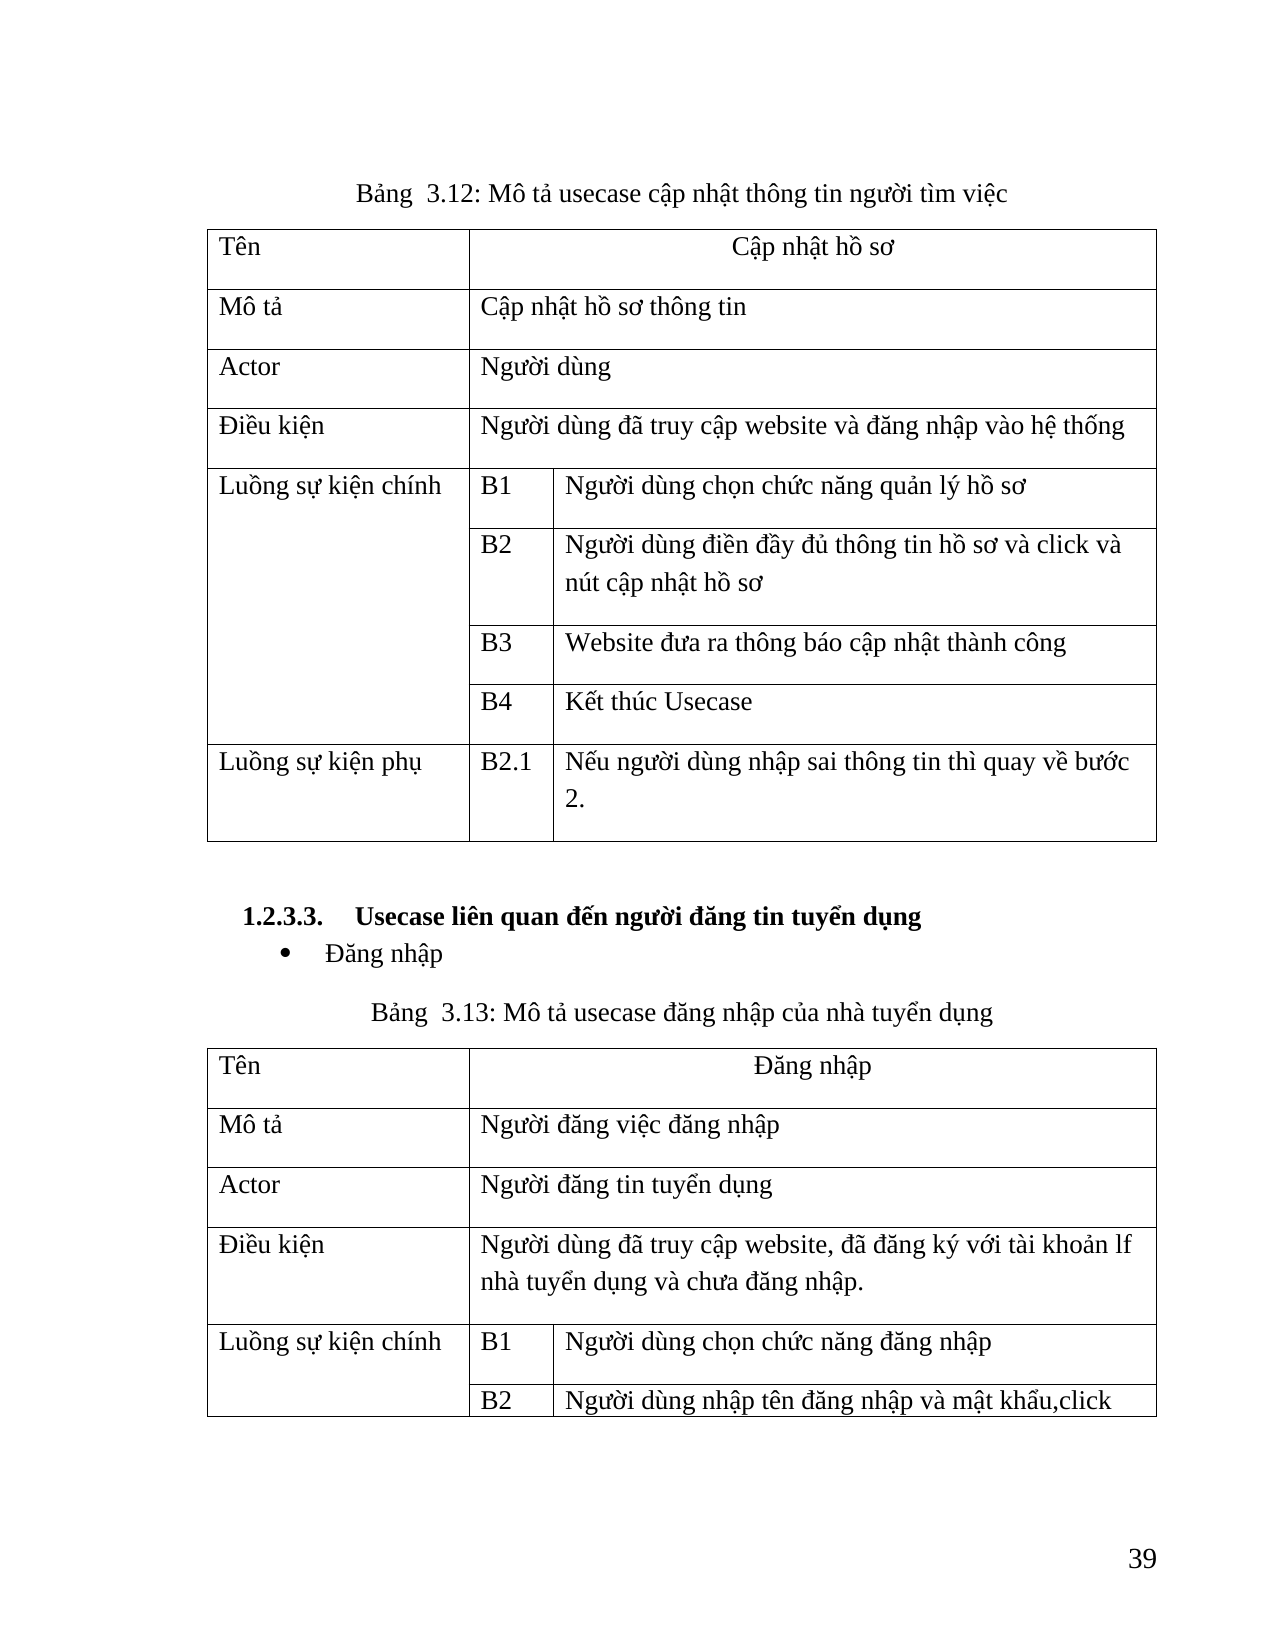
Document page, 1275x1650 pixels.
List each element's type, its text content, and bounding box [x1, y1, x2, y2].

table_cell Kết thúc Usecase [554, 685, 1156, 744]
table_cell B2.1 [470, 745, 553, 841]
table_cell B1 [470, 469, 553, 528]
table_cell Người dùng đã truy cập website và đăng nhập vào hệ thống [470, 409, 1156, 468]
table_cell Actor [208, 350, 469, 408]
table_cell Người đăng tin tuyển dụng [470, 1168, 1156, 1227]
table_cell B4 [470, 685, 553, 744]
table_cell B2 [470, 1385, 553, 1416]
table_cell Người dùng điền đầy đủ thông tin hồ sơ và click và nút cập nhật hồ sơ [554, 529, 1156, 624]
table_header Tên [208, 1049, 469, 1107]
table_cell Mô tả [208, 290, 469, 348]
table_cell Điều kiện [208, 409, 469, 468]
list Đăng nhập [281, 937, 1157, 969]
table_cell Người đăng việc đăng nhập [470, 1109, 1156, 1167]
table_cell Người dùng đã truy cập website, đã đăng ký với tài khoản lf nhà tuyển dụng và chưa đăng nhập. [470, 1228, 1156, 1324]
table_header Tên [208, 230, 469, 289]
text Bảng 3.13: Mô tả usecase đăng nhập của nhà tuyển dụng [207, 996, 1157, 1027]
table_cell Luồng sự kiện chính [208, 469, 469, 744]
table_cell Điều kiện [208, 1228, 469, 1324]
table_cell Website đưa ra thông báo cập nhật thành công [554, 626, 1156, 684]
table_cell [554, 1385, 1156, 1416]
table_header Đăng nhập [470, 1049, 1156, 1107]
table_cell Nếu người dùng nhập sai thông tin thì quay về bước 2. [554, 745, 1156, 841]
table_cell Cập nhật hồ sơ thông tin [470, 290, 1156, 348]
table_cell Người dùng [470, 350, 1156, 408]
table_cell Mô tả [208, 1109, 469, 1167]
table_cell B3 [470, 626, 553, 684]
table_header Cập nhật hồ sơ [470, 230, 1156, 289]
list Usecase liên quan đến người đăng tin tuyển dụng [242, 900, 1157, 931]
table_cell B1 [470, 1325, 553, 1383]
table_cell Luồng sự kiện phụ [208, 745, 469, 841]
table_cell B2 [470, 529, 553, 624]
table_cell Luồng sự kiện chính [208, 1325, 469, 1416]
table_cell Actor [208, 1168, 469, 1227]
table_cell Người dùng chọn chức năng quản lý hồ sơ [554, 469, 1156, 528]
text Bảng 3.12: Mô tả usecase cập nhật thông tin người tìm việc [207, 177, 1157, 208]
table_cell Người dùng chọn chức năng đăng nhập [554, 1325, 1156, 1383]
